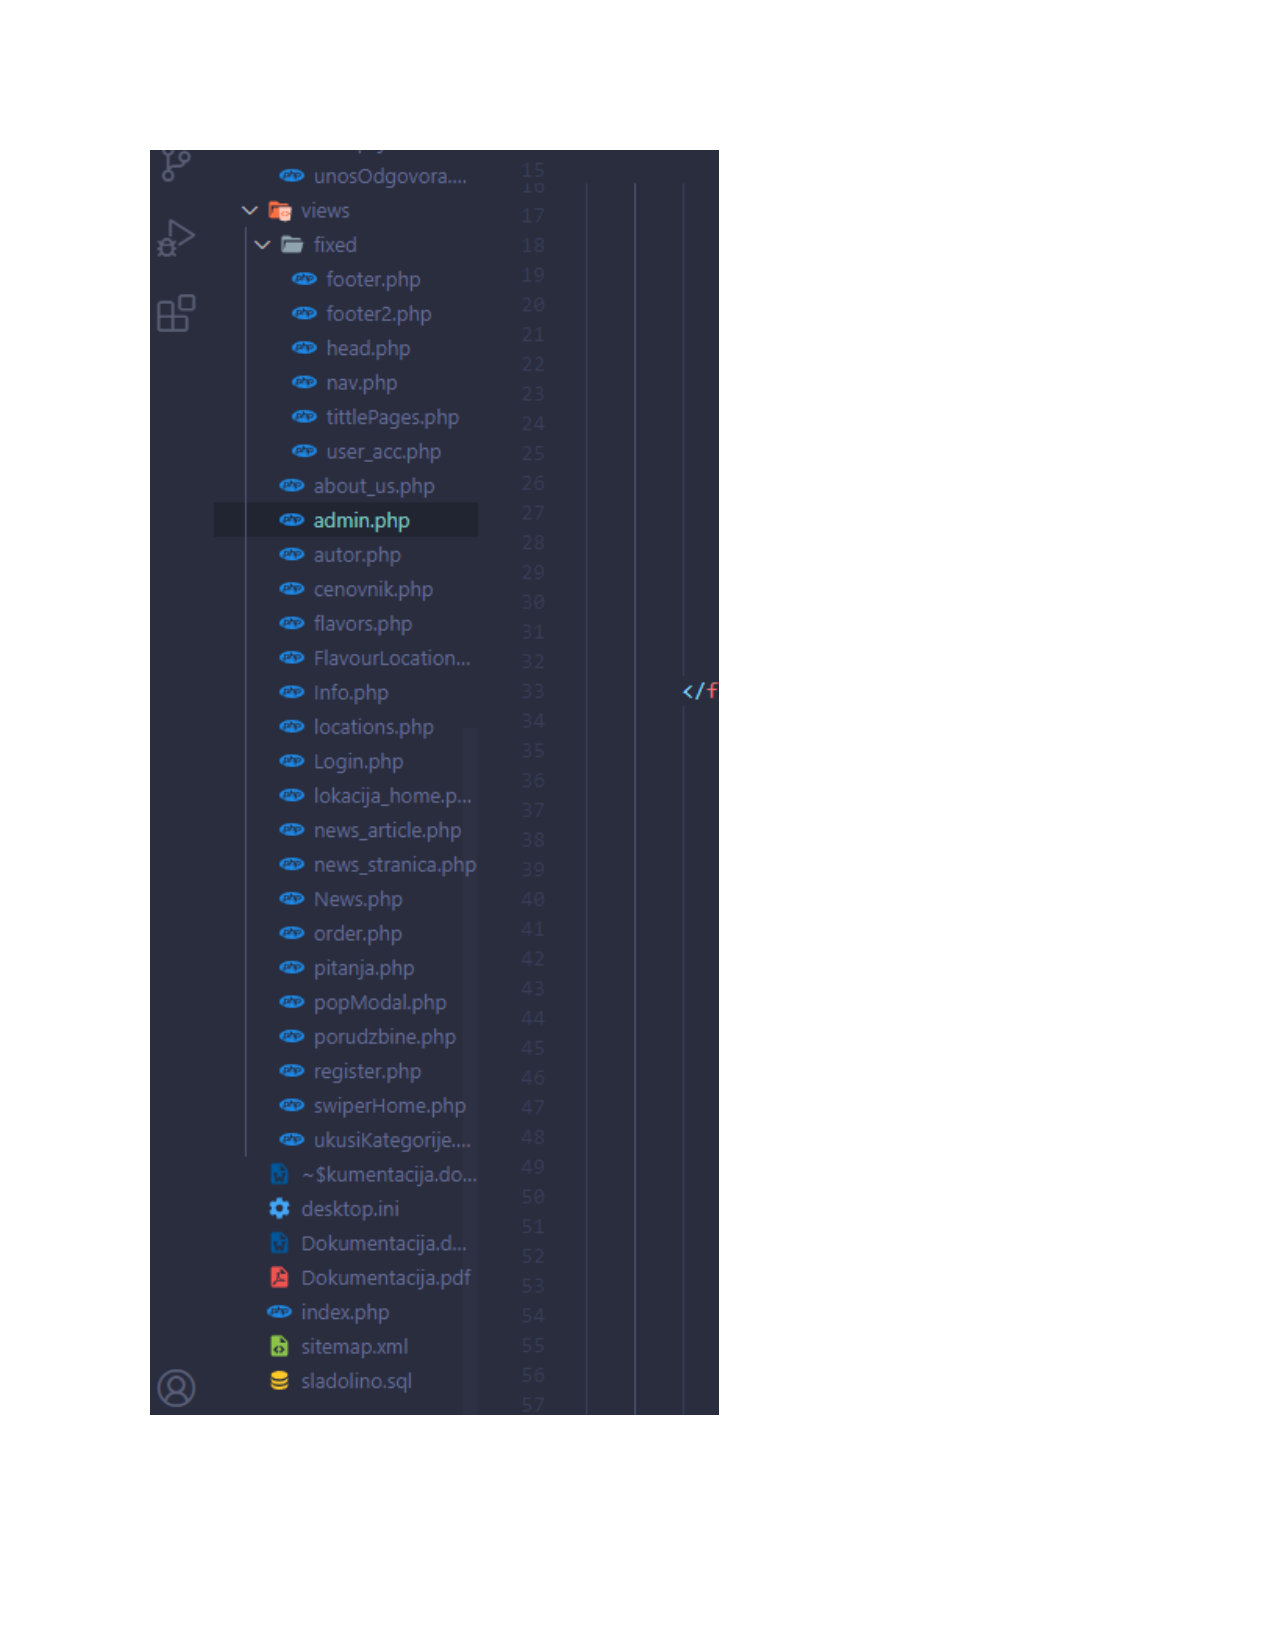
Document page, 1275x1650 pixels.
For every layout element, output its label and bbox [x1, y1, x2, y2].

picture [150, 150, 719, 1415]
